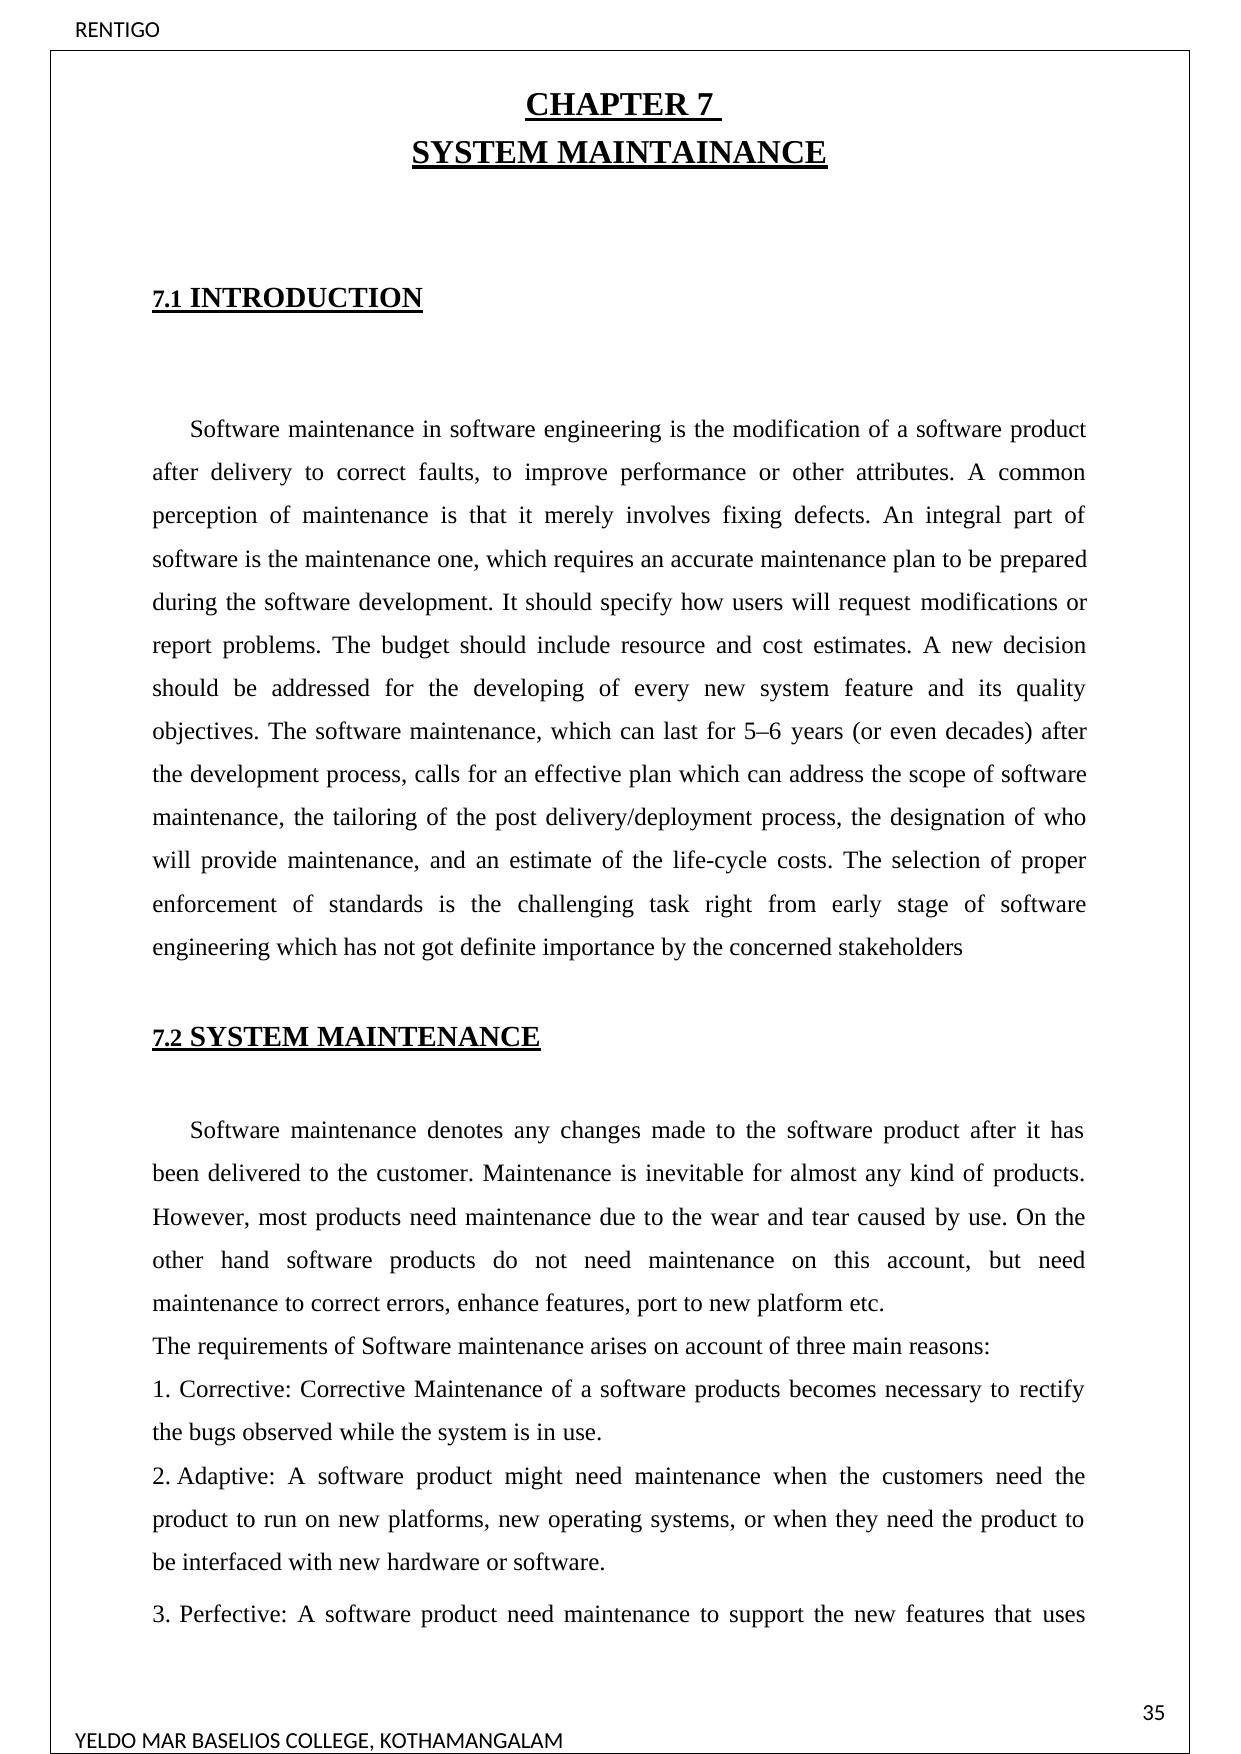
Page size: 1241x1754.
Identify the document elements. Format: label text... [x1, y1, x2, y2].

subtitle SYSTEM MAINTENANCE [152, 1019, 1165, 1052]
text Software maintenance in software engineering is the modification of a software product after delivery to correct faults, to improve performance or other attributes. A common perception of maintenance is that it merely involves fixing defects. An integral part of software is the maintenance one, which requires an accurate maintenance plan to be prepared during the software development. It should specify how users will request modifications or report problems. The budget should include resource and cost estimates. A new decision should be addressed for the developing of every new system feature and its quality objectives. The software maintenance, which can last for 5–6 years (or even decades) after the development process, calls for an effective plan which can address the scope of software maintenance, the tailoring of the post delivery/deployment process, the designation of who will provide maintenance, and an estimate of the life-cycle costs. The selection of proper enforcement of standards is the challenging task right from early stage of software engineering which has not got definite importance by the concerned stakeholders [152, 414, 1087, 961]
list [152, 1599, 1085, 1628]
text Software maintenance denotes any changes made to the software product after it has been delivered to the customer. Maintenance is inevitable for almost any kind of products. However, most products need maintenance due to the wear and tear caused by use. On the other hand software products do not need maintenance on this account, but need maintenance to correct errors, enhance features, port to new platform etc. [152, 1115, 1085, 1317]
text The requirements of Software maintenance arises on account of three main reasons: [152, 1331, 1165, 1360]
subtitle SYSTEM MAINTAINANCE [222, 132, 1017, 170]
list INTRODUCTION [152, 281, 1165, 314]
list Adaptive: A software product might need maintenance when the customers need the product to run on new platforms, new operating systems, or when they need the product to be interfaced with new hardware or software. [152, 1461, 1086, 1576]
list Corrective: Corrective Maintenance of a software products becomes necessary to rectify the bugs observed while the system is in use. [152, 1374, 1084, 1446]
subtitle CHAPTER 7 [222, 84, 1017, 123]
